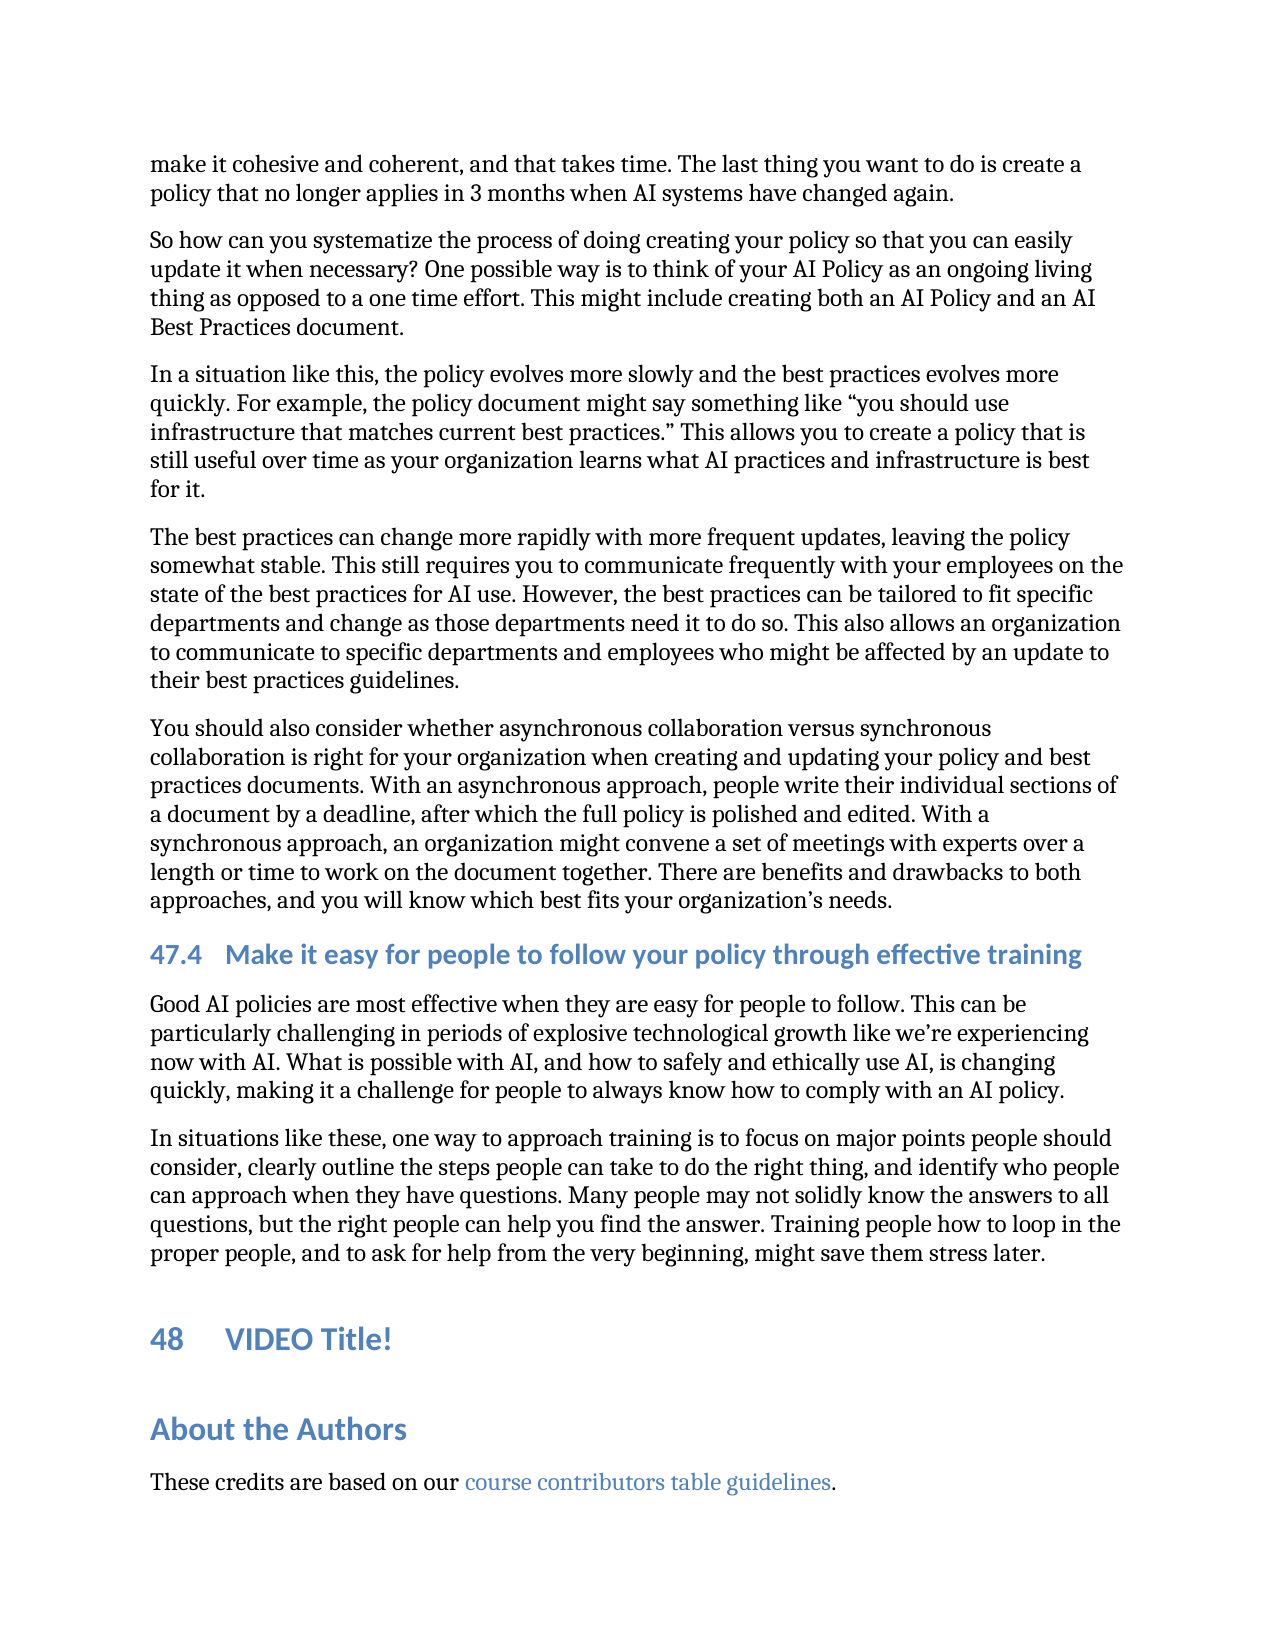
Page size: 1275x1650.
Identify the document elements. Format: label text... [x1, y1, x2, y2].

text The best practices can change more rapidly with more frequent updates, leaving the policy somewhat stable. This still requires you to communicate frequently with your employees on the state of the best practices for AI use. However, the best practices can be tailored to fit specific departments and change as those departments need it to do so. This also allows an organization to communicate to specific departments and employees who might be affected by an update to their best practices guidelines. [150, 522, 1125, 695]
subtitle 48 VIDEO Title! [150, 1318, 1125, 1358]
text So how can you systematize the process of doing creating your policy so that you can easily update it when necessary? One possible way is to think of your AI Policy as an ongoing living thing as opposed to a one time effort. This might include creating both an AI Policy and an AI Best Practices document. [150, 226, 1125, 341]
text In a situation like this, the policy evolves more slowly and the best practices evolves more quickly. For example, the policy document might say something like “you should use infrastructure that matches current best practices.” This allows you to create a policy that is still useful over time as your organization learns what AI practices and infrastructure is best for it. [150, 360, 1125, 504]
text You should also consider whether asynchronous collaboration versus synchronous collaboration is right for your organization when creating and updating your policy and best practices documents. With an asynchronous approach, people write their individual sections of a document by a deadline, after which the full policy is polished and edited. With a synchronous approach, an organization might convene a set of meetings with experts over a length or time to work on the document together. There are benefits and drawbacks to both approaches, and you will know which best fits your organization’s needs. [150, 714, 1125, 915]
text In situations like these, one way to approach training is to focus on major points people should consider, clearly outline the steps people can take to do the right thing, and identify who people can approach when they have questions. Many people may not solidly know the answers to all questions, but the right people can help you find the answer. Training people how to loop in the proper people, and to ask for help from the very beginning, might save them stress later. [150, 1124, 1125, 1268]
text These credits are based on our course contributors table guidelines. [150, 1468, 1125, 1497]
text Good AI policies are most effective when they are easy for people to follow. This can be particularly challenging in periods of explosive technological growth like we’re experiencing now with AI. What is possible with AI, and how to safely and ethically use AI, is changing quickly, making it a challenge for people to always know how to comply with an AI policy. [150, 990, 1125, 1105]
subtitle About the Authors [150, 1408, 1125, 1449]
subtitle 47.4 Make it easy for people to follow your policy through effective training [150, 936, 1125, 971]
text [150, 150, 1125, 207]
